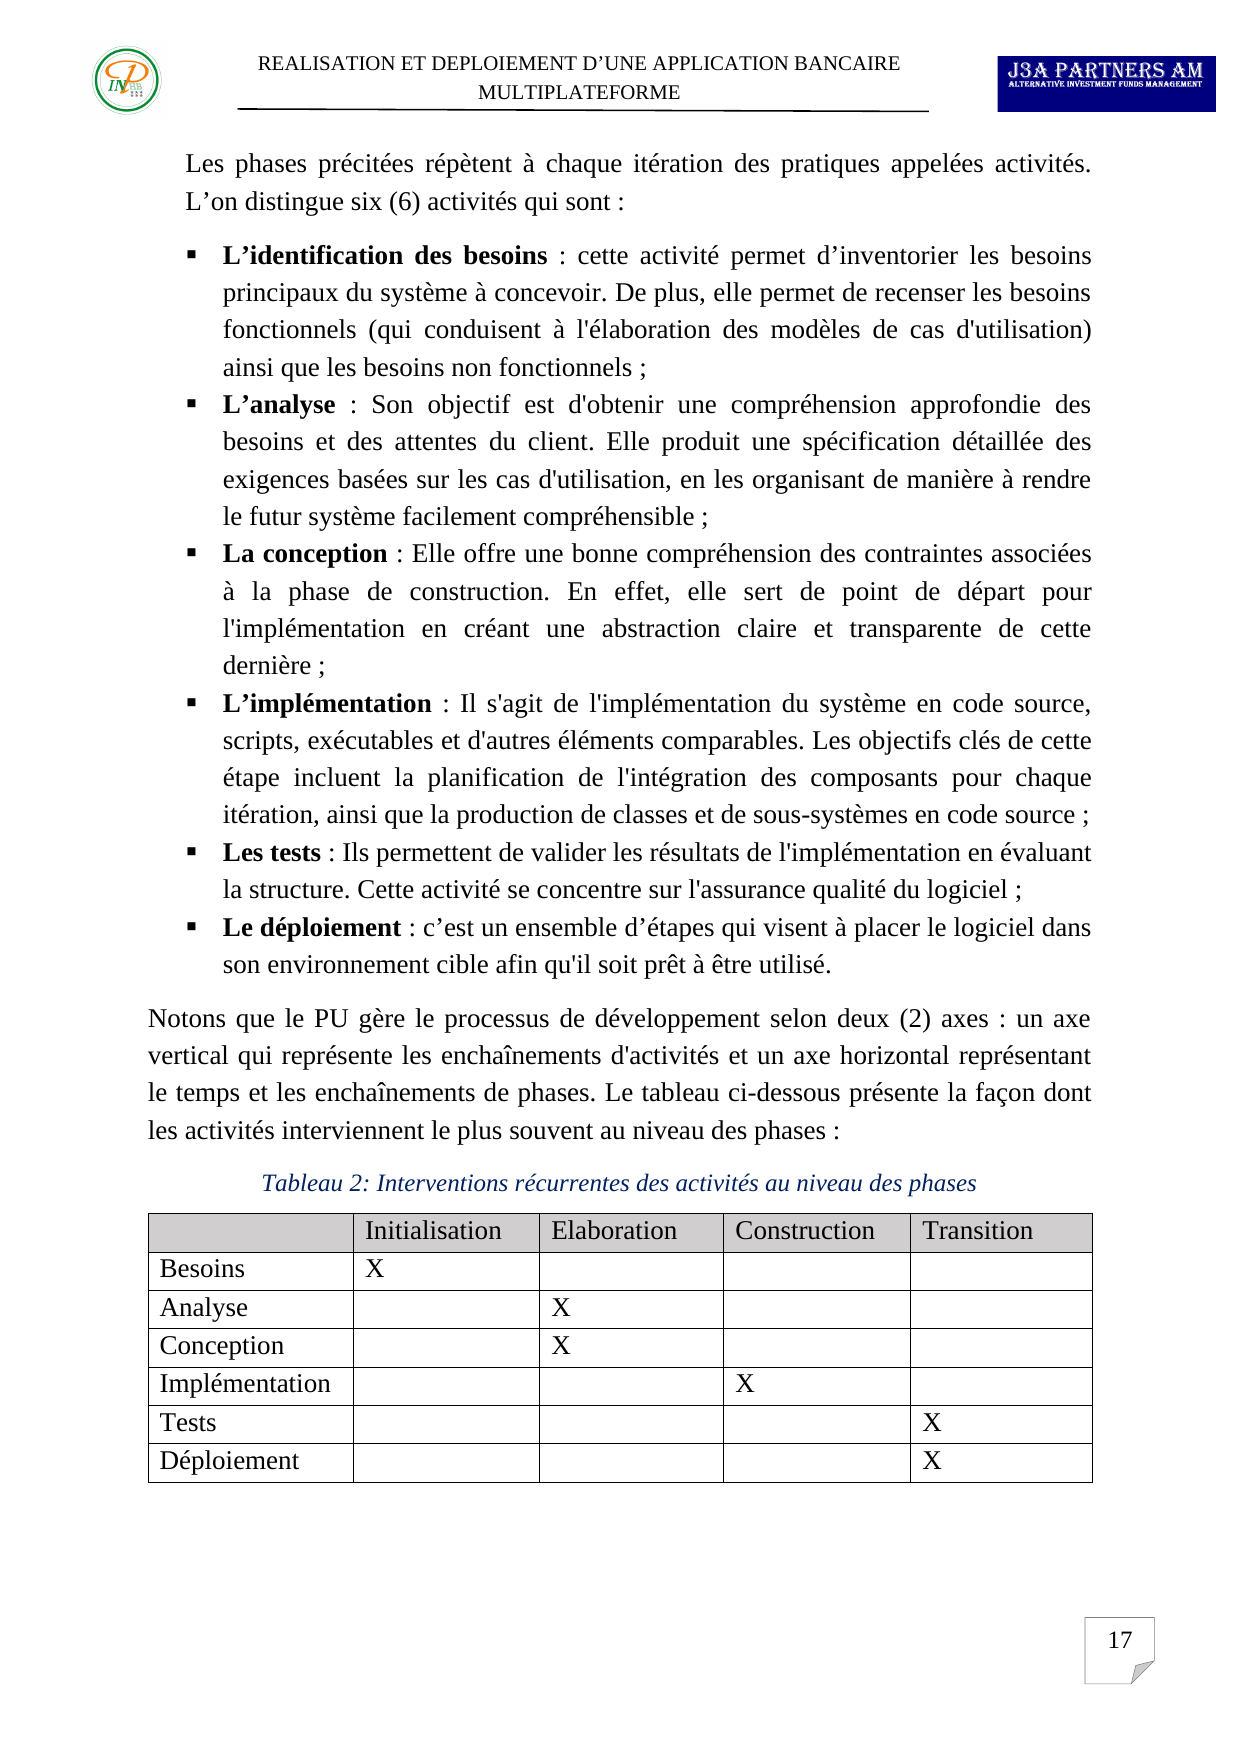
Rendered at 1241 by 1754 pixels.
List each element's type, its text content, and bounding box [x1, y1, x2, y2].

table_cell [911, 1329, 1092, 1367]
table_cell X [911, 1444, 1092, 1482]
table_cell X [354, 1253, 539, 1290]
table_cell X [540, 1329, 723, 1367]
table_cell [354, 1291, 539, 1328]
table_cell [724, 1406, 910, 1443]
table_header Initialisation [354, 1214, 539, 1252]
table_cell [911, 1253, 1092, 1290]
table_header Construction [724, 1214, 910, 1252]
table_cell [540, 1253, 723, 1290]
table_cell [354, 1444, 539, 1482]
table_cell [911, 1368, 1092, 1405]
table_cell [724, 1253, 910, 1290]
table_cell [540, 1444, 723, 1482]
list La conception : Elle offre une bonne compréhension des contraintes associées à la phase de construction. En effet, elle sert de point de départ pour l'implémentation en créant une abstraction claire et transparente de cette dernière ; [185, 537, 1093, 681]
table_cell [724, 1329, 910, 1367]
table_cell [911, 1291, 1092, 1328]
table_cell X [724, 1368, 910, 1405]
picture [81, 35, 172, 125]
list L’identification des besoins : cette activité permet d’inventorier les besoins principaux du système à concevoir. De plus, elle permet de recenser les besoins fonctionnels (qui conduisent à l'élaboration des modèles de cas d'utilisation) ainsi que les besoins non fonctionnels ; [185, 239, 1093, 382]
picture [997, 56, 1216, 112]
table_cell Analyse [149, 1291, 353, 1328]
table_cell Tests [149, 1406, 353, 1443]
table_cell [724, 1444, 910, 1482]
table_header [149, 1214, 353, 1252]
table_cell Implémentation [149, 1368, 353, 1405]
table_cell X [540, 1291, 723, 1328]
table_cell Besoins [149, 1253, 353, 1290]
table_cell [540, 1368, 723, 1405]
table_cell X [911, 1406, 1092, 1443]
table_cell Déploiement [149, 1444, 353, 1482]
text Les phases précitées répètent à chaque itération des pratiques appelées activités. L’on distingue six (6) activités qui sont : [185, 148, 1093, 216]
table_cell [354, 1329, 539, 1367]
table_cell [724, 1291, 910, 1328]
table_cell [354, 1406, 539, 1443]
list Les tests : Ils permettent de valider les résultats de l'implémentation en évaluant la structure. Cette activité se concentre sur l'assurance qualité du logiciel ; [185, 836, 1093, 904]
list L’analyse : Son objectif est d'obtenir une compréhension approfondie des besoins et des attentes du client. Elle produit une spécification détaillée des exigences basées sur les cas d'utilisation, en les organisant de manière à rendre le futur système facilement compréhensible ; [185, 388, 1093, 531]
table_header Transition [911, 1214, 1092, 1252]
list Le déploiement : c’est un ensemble d’étapes qui visent à placer le logiciel dans son environnement cible afin qu'il soit prêt à être utilisé. [185, 911, 1093, 979]
text Notons que le PU gère le processus de développement selon deux (2) axes : un axe vertical qui représente les enchaînements d'activités et un axe horizontal représentant le temps et les enchaînements de phases. Le tableau ci-dessous présente la façon dont les activités interviennent le plus souvent au niveau des phases : [148, 1002, 1093, 1145]
table_cell [354, 1368, 539, 1405]
text Tableau 2: Interventions récurrentes des activités au niveau des phases [148, 1168, 1093, 1197]
list L’implémentation : Il s'agit de l'implémentation du système en code source, scripts, exécutables et d'autres éléments comparables. Les objectifs clés de cette étape incluent la planification de l'intégration des composants pour chaque itération, ainsi que la production de classes et de sous-systèmes en code source ; [185, 687, 1093, 830]
table_cell Conception [149, 1329, 353, 1367]
table_header Elaboration [540, 1214, 723, 1252]
table_cell [540, 1406, 723, 1443]
